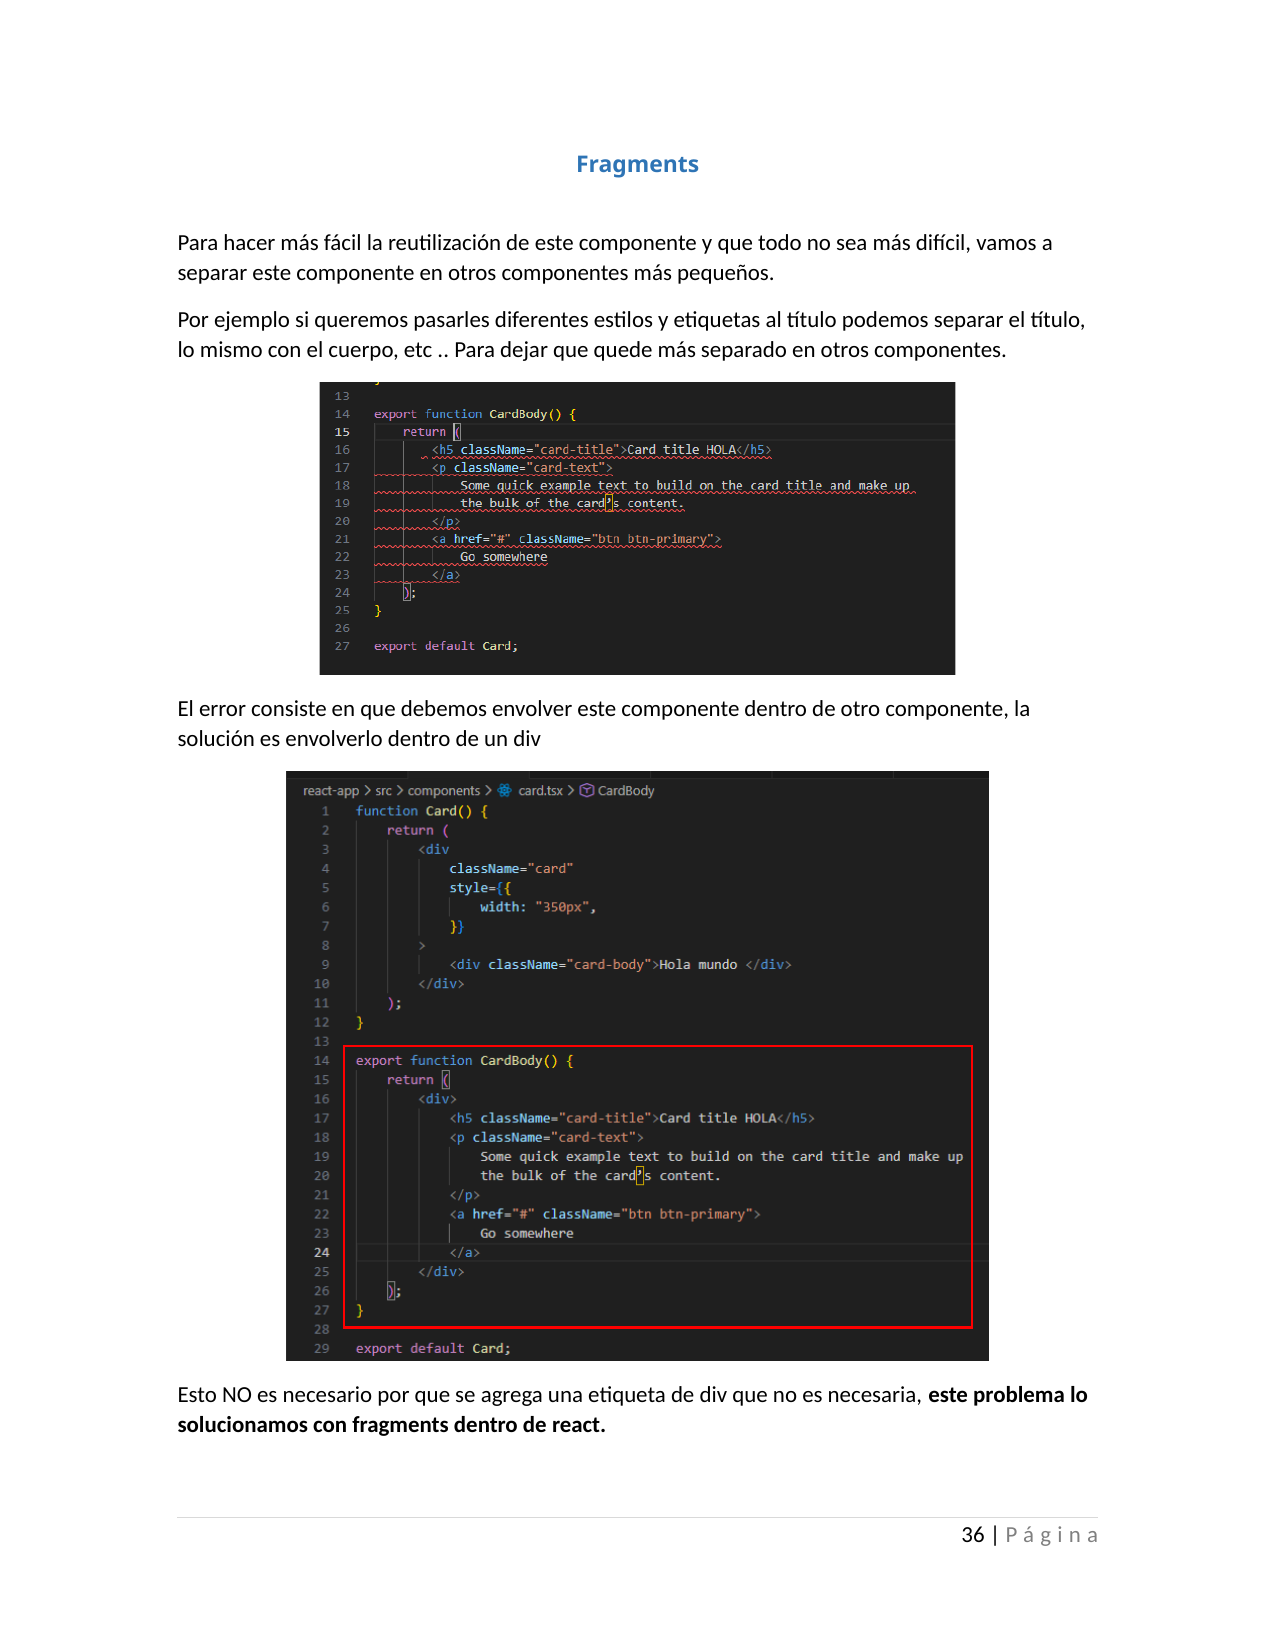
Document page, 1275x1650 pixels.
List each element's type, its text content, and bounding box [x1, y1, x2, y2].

subtitle Fragments [177, 148, 1098, 179]
text Por ejemplo si queremos pasarles diferentes estilos y etiquetas al título podemos separar el título, lo mismo con el cuerpo, etc .. Para dejar que quede más separado en otros componentes. [177, 305, 1098, 363]
text Esto NO es necesario por que se agrega una etiqueta de div que no es necesaria, este problema lo solucionamos con fragments dentro de react. [177, 1380, 1098, 1438]
picture [286, 771, 989, 1361]
text Para hacer más fácil la reutilización de este componente y que todo no sea más difícil, vamos a separar este componente en otros componentes más pequeños. [177, 228, 1098, 286]
picture [319, 382, 956, 675]
text El error consiste en que debemos envolver este componente dentro de otro componente, la solución es envolverlo dentro de un div [177, 694, 1098, 752]
